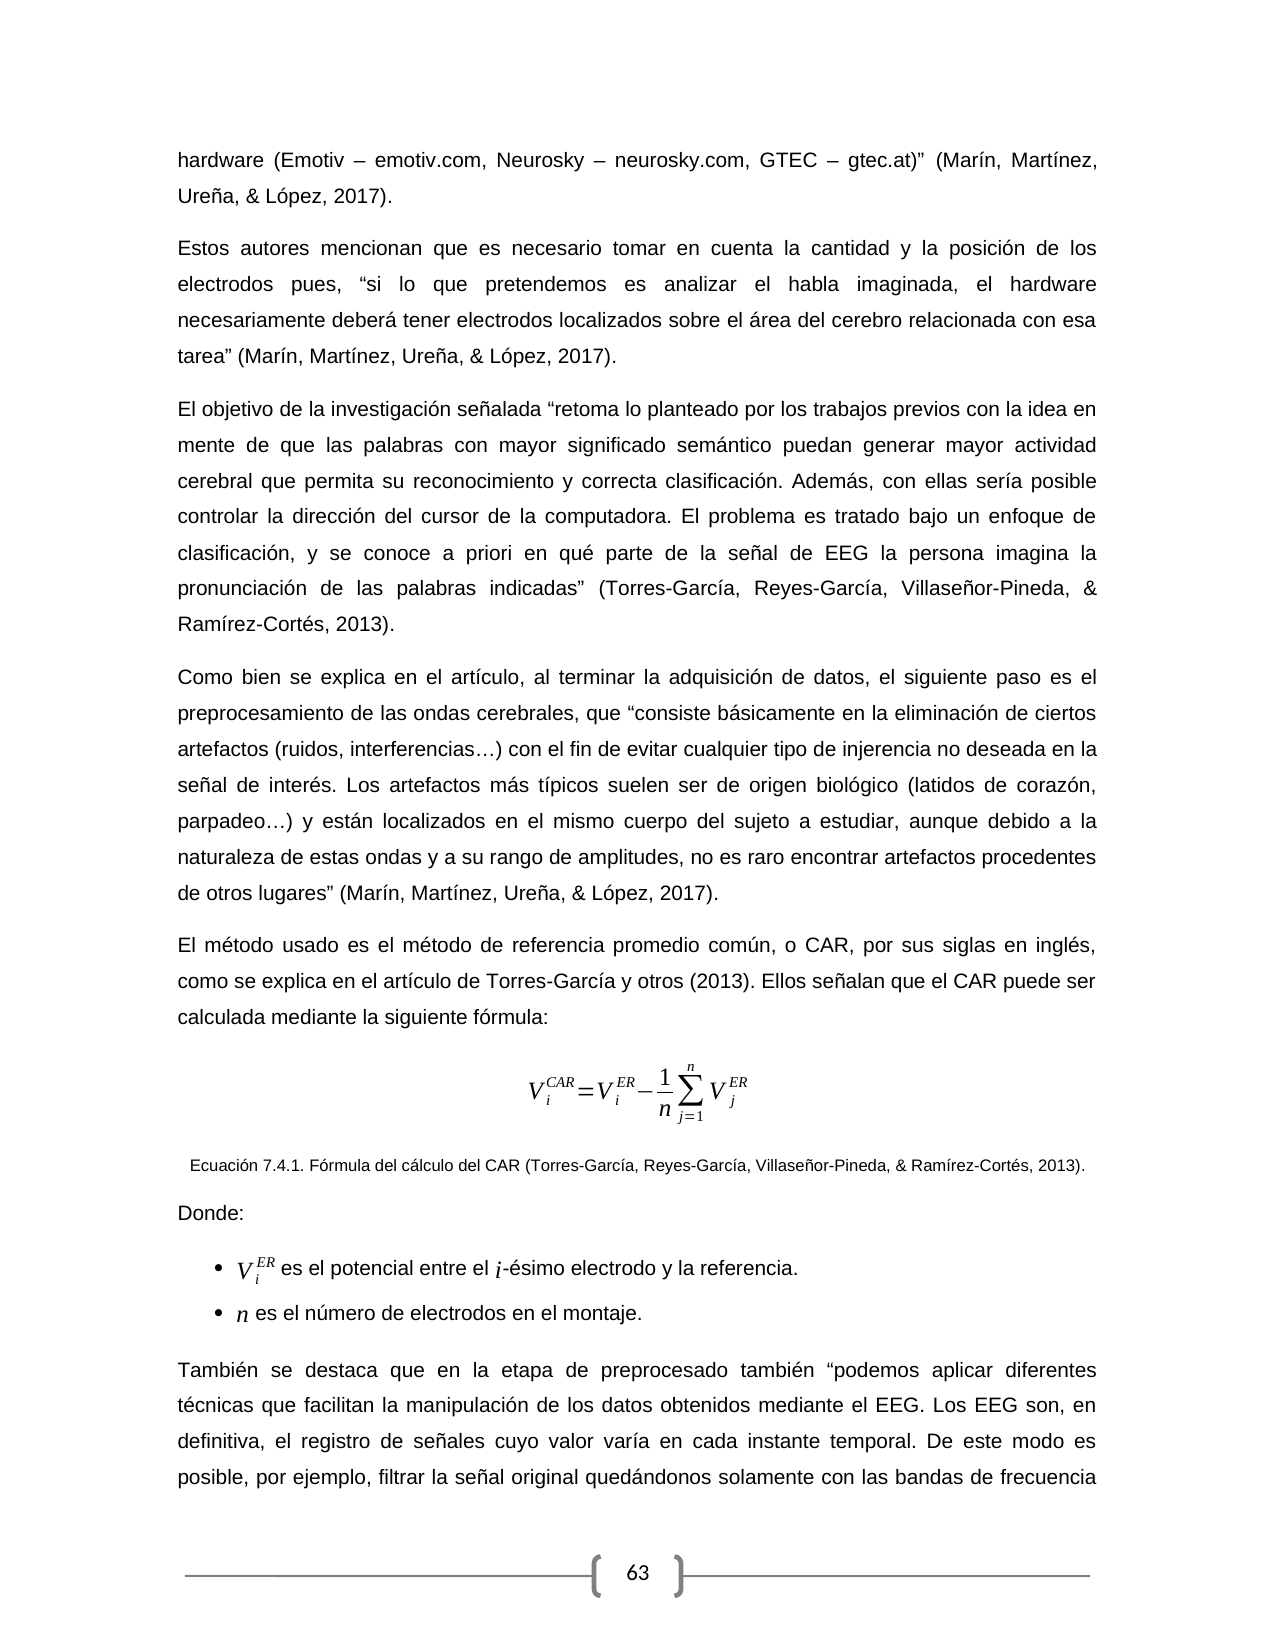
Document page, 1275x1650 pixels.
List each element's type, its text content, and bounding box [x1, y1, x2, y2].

list es el número de electrodos en el montaje. [215, 1300, 1098, 1329]
text Ecuación 7.4.1. Fórmula del cálculo del CAR . [177, 1155, 1098, 1174]
text Como bien se explica en el artículo, al terminar la adquisición de datos, el siguiente paso es el preprocesamiento de las ondas cerebrales, que “consiste básicamente en la eliminación de ciertos artefactos (ruidos, interferencias…) con el fin de evitar cualquier tipo de injerencia no deseada en la señal de interés. Los artefactos más típicos suelen ser de origen biológico (latidos de corazón, parpadeo…) y están localizados en el mismo cuerpo del sujeto a estudiar, aunque debido a la naturaleza de estas ondas y a su rango de amplitudes, no es raro encontrar artefactos procedentes de otros lugares” . [177, 665, 1098, 904]
text Donde: [177, 1201, 1098, 1225]
text El objetivo de la investigación señalada “retoma lo planteado por los trabajos previos con la idea en mente de que las palabras con mayor significado semántico puedan generar mayor actividad cerebral que permita su reconocimiento y correcta clasificación. Además, con ellas sería posible controlar la dirección del cursor de la computadora. El problema es tratado bajo un enfoque de clasificación, y se conoce a priori en qué parte de la señal de EEG la persona imagina la pronunciación de las palabras indicadas” . [177, 397, 1098, 636]
text El método usado es el método de referencia promedio común, o CAR, por sus siglas en inglés, como se explica en el artículo de Torres-García y otros (2013). Ellos señalan que el CAR puede ser calculada mediante la siguiente fórmula: [177, 933, 1098, 1029]
text Estos autores mencionan que es necesario tomar en cuenta la cantidad y la posición de los electrodos pues, “si lo que pretendemos es analizar el habla imaginada, el hardware necesariamente deberá tener electrodos localizados sobre el área del cerebro relacionada con esa tarea” . [177, 236, 1098, 368]
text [177, 1357, 1098, 1489]
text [177, 148, 1098, 207]
list es el potencial entre el -ésimo electrodo y la referencia. [215, 1253, 1098, 1288]
